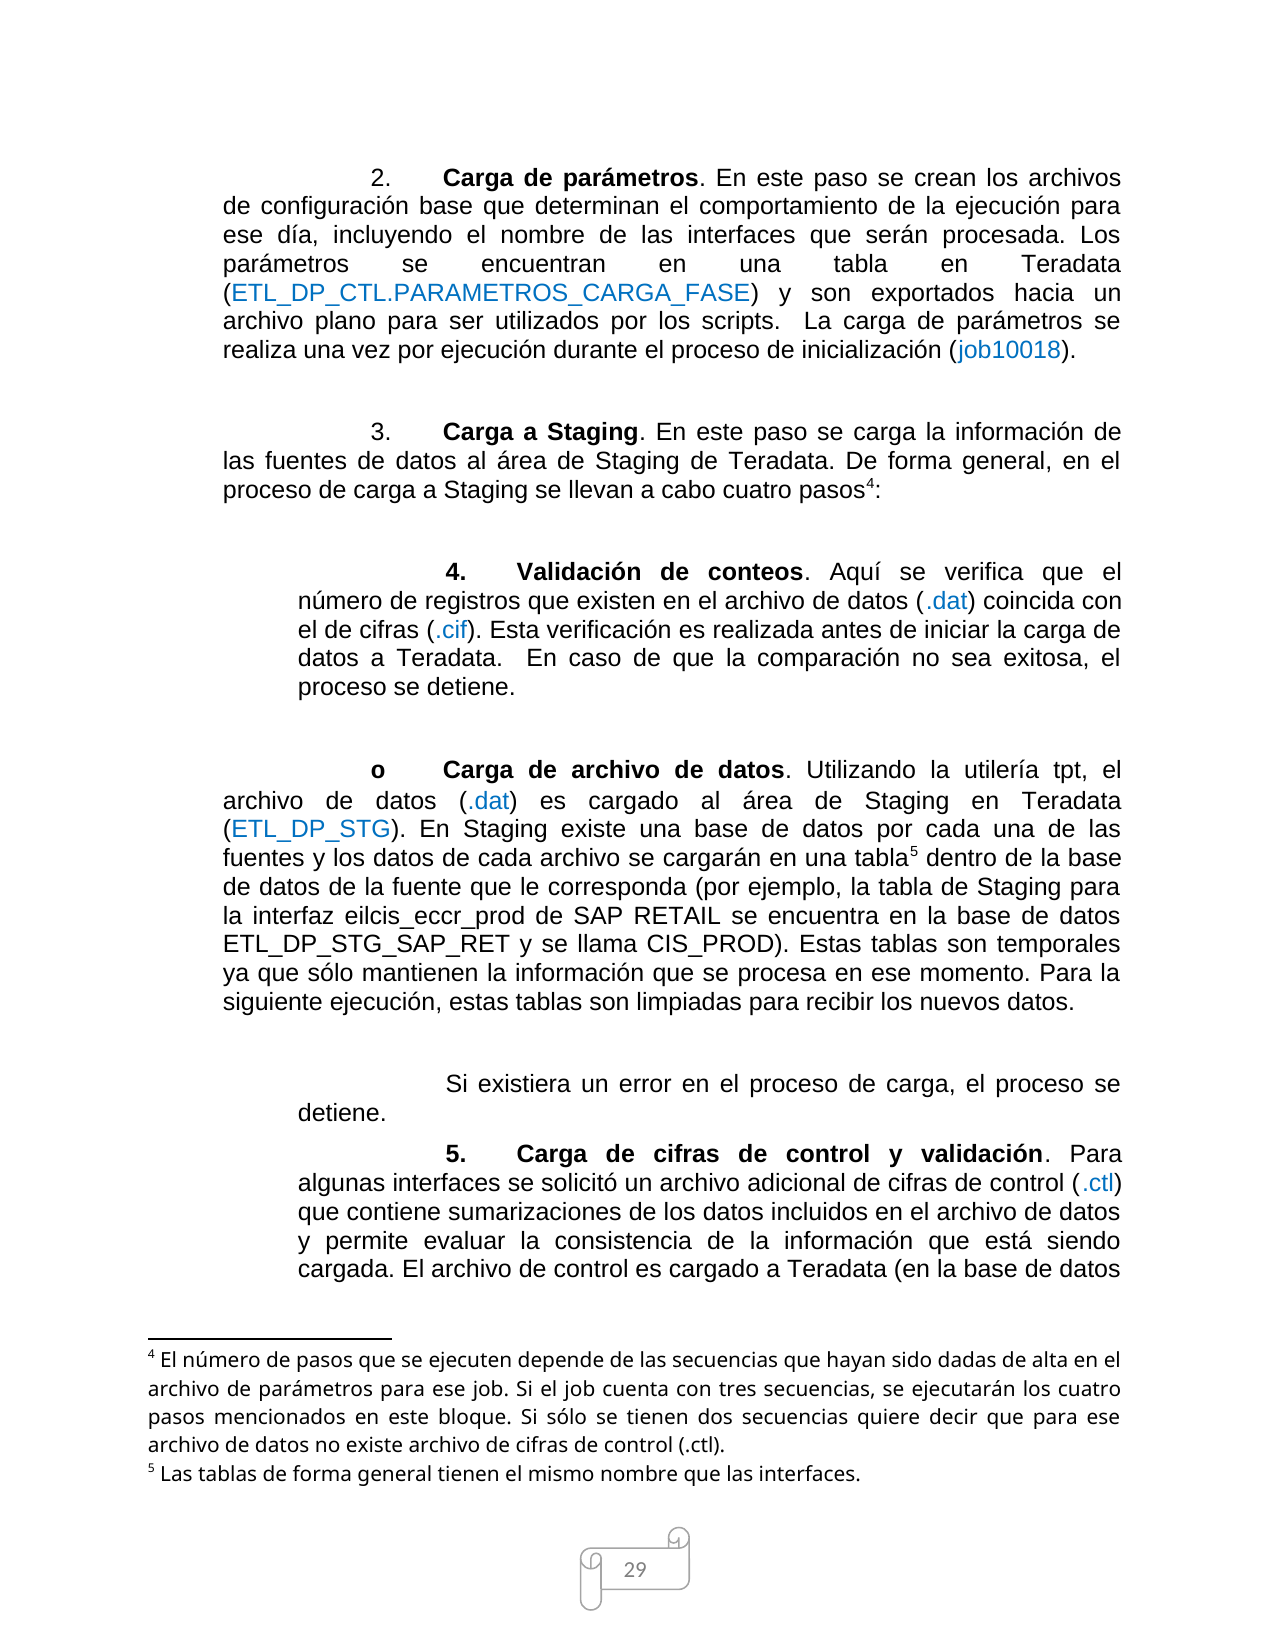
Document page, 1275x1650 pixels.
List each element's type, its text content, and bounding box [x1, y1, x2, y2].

list Si existiera un error en el proceso de carga, el proceso se detiene. [298, 1069, 1122, 1127]
list Carga de archivo de datos. Utilizando la utilería tpt, el archivo de datos (.dat) es cargado al área de Staging en Teradata (ETL_DP_STG). En Staging existe una base de datos por cada una de las fuentes y los datos de cada archivo se cargarán en una tabla dentro de la base de datos de la fuente que le corresponda (por ejemplo, la tabla de Staging para la interfaz eilcis_eccr_prod de SAP RETAIL se encuentra en la base de datos ETL_DP_STG_SAP_RET y se llama CIS_PROD). Estas tablas son temporales ya que sólo mantienen la información que se procesa en ese momento. Para la siguiente ejecución, estas tablas son limpiadas para recibir los nuevos datos. [223, 755, 1122, 1016]
list Carga a Staging. En este paso se carga la información de las fuentes de datos al área de Staging de Teradata. De forma general, en el proceso de carga a Staging se llevan a cabo cuatro pasos: [223, 417, 1122, 503]
list Carga de parámetros. En este paso se crean los archivos de configuración base que determinan el comportamiento de la ejecución para ese día, incluyendo el nombre de las interfaces que serán procesada. Los parámetros se encuentran en una tabla en Teradata (ETL_DP_CTL.PARAMETROS_CARGA_FASE) y son exportados hacia un archivo plano para ser utilizados por los scripts. La carga de parámetros se realiza una vez por ejecución durante el proceso de inicialización (job10018). [223, 162, 1122, 364]
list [298, 1139, 1122, 1283]
list Validación de conteos. Aquí se verifica que el número de registros que existen en el archivo de datos (.dat) coincida con el de cifras (.cif). Esta verificación es realizada antes de iniciar la carga de datos a Teradata. En caso de que la comparación no sea exitosa, el proceso se detiene. [298, 557, 1122, 701]
